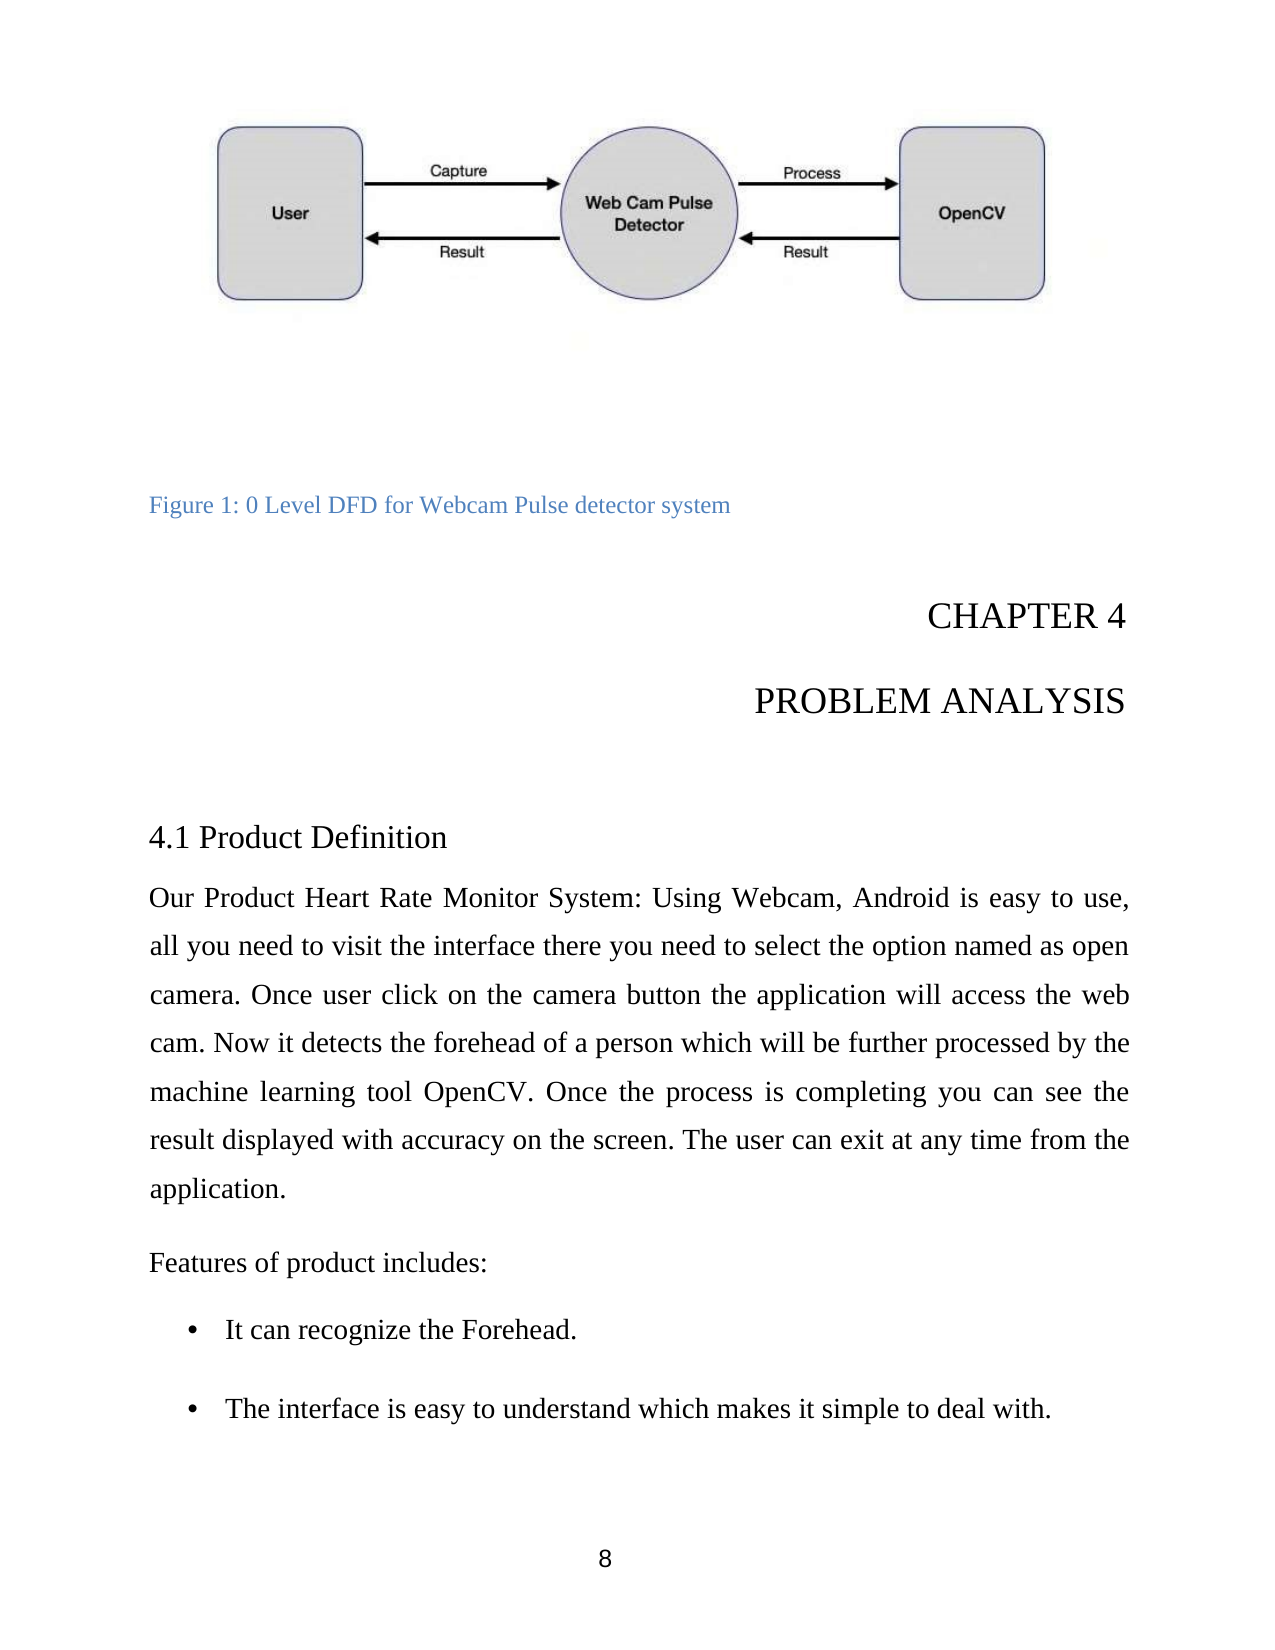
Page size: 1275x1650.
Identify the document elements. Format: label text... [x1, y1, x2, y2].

picture [200, 35, 1132, 407]
text CHAPTER 4 [69, 594, 1126, 637]
text PROBLEM ANALYSIS [69, 678, 1126, 721]
subtitle 4.1 Product Definition [148, 818, 1124, 856]
text Our Product Heart Rate Monitor System: Using Webcam, Android is easy to use, all you need to visit the interface there you need to select the option named as open camera. Once user click on the camera button the application will access the web cam. Now it detects the forehead of a person which will be further processed by the machine learning tool OpenCV. Once the process is completing you can see the result displayed with accuracy on the screen. The user can exit at any time from the application. [148, 880, 1131, 1204]
list The interface is easy to understand which makes it simple to deal with. [187, 1391, 1131, 1424]
text Figure 1: 0 Level DFD for Webcam Pulse detector system [148, 490, 1190, 519]
text Features of product includes: [148, 1245, 1131, 1278]
list It can recognize the Forehead. [187, 1312, 1131, 1346]
